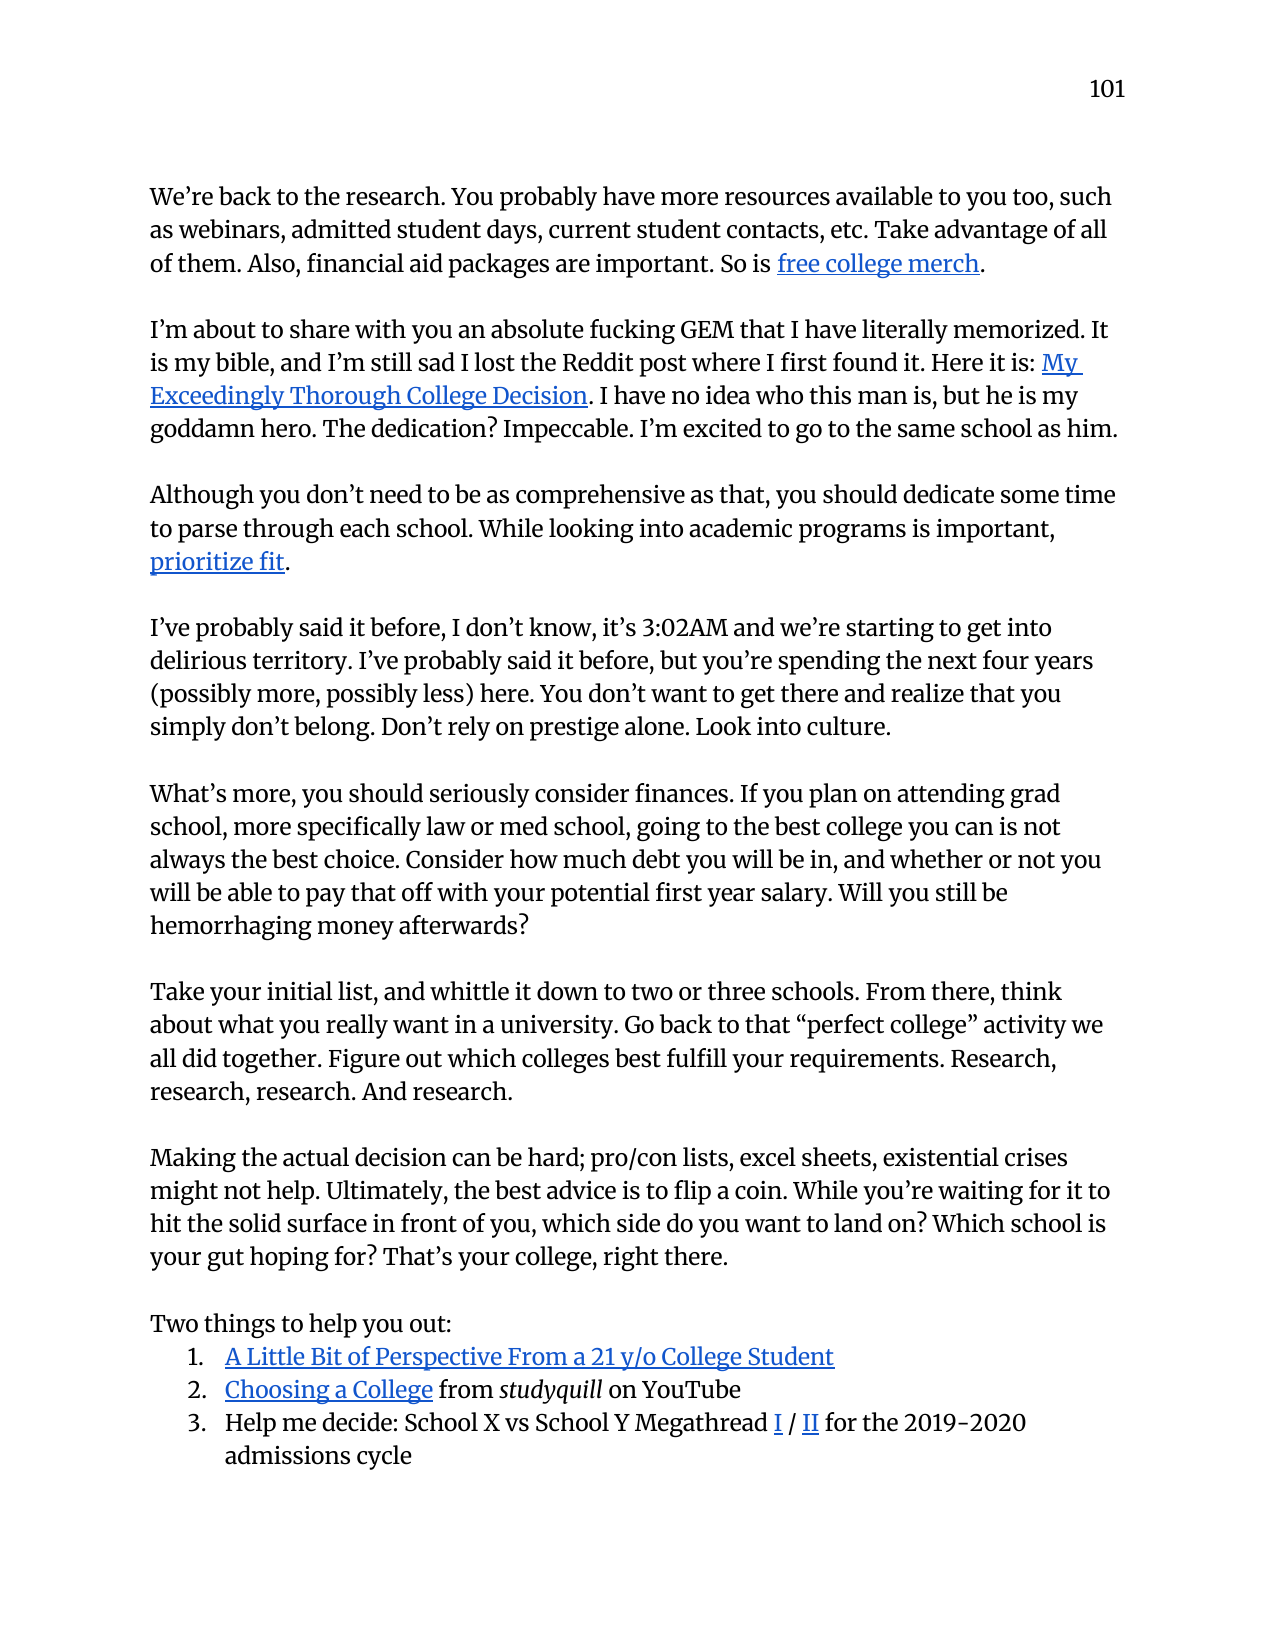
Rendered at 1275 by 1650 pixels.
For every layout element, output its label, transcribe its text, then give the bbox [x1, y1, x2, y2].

text Two things to help you out: [150, 1309, 1125, 1338]
list Choosing a College from studyquill on YouTube [187, 1376, 1125, 1404]
list A Little Bit of Perspective From a 21 y/o College Student [187, 1342, 1125, 1371]
text Take your initial list, and whittle it down to two or three schools. From there, think about what you really want in a university. Go back to that “perfect college” activity we all did together. Figure out which colleges best fulfill your requirements. Research, research, research. And research. [150, 978, 1125, 1106]
text Although you don’t need to be as comprehensive as that, you should dedicate some time to parse through each school. While looking into academic programs is important, prioritize fit. [150, 481, 1125, 576]
text I’m about to share with you an absolute fucking GEM that I have literally memorized. It is my bible, and I’m still sad I lost the Reddit post where I first found it. Here it is: My Exceedingly Thorough College Decision. I have no idea who this man is, but he is my goddamn hero. The dedication? Impeccable. I’m excited to go to the same school as him. [150, 316, 1125, 444]
text Making the actual decision can be hard; pro/con lists, excel sheets, existential crises might not help. Ultimately, the best advice is to flip a coin. While you’re waiting for it to hit the solid surface in front of you, which side do you want to land on? Which school is your gut hoping for? That’s your college, right there. [150, 1144, 1125, 1272]
text What’s more, you should seriously consider finances. If you plan on attending grad school, more specifically law or med school, going to the best college you can is not always the best choice. Consider how much debt you will be in, and whether or not you will be able to pay that off with your potential first year salary. Will you still be hemorrhaging money afterwards? [150, 779, 1125, 941]
list Help me decide: School X vs School Y Megathread I / II for the 2019-2020 admissions cycle [187, 1409, 1125, 1471]
text I’ve probably said it before, I don’t know, it’s 3:02AM and we’re starting to get into delirious territory. I’ve probably said it before, but you’re spending the next four years (possibly more, possibly less) here. You don’t want to get there and realize that you simply don’t belong. Don’t rely on prestige alone. Look into culture. [150, 614, 1125, 742]
text We’re back to the research. You probably have more resources available to you too, such as webinars, admitted student days, current student contacts, etc. Take advantage of all of them. Also, financial aid packages are important. So is free college merch. [150, 183, 1125, 278]
